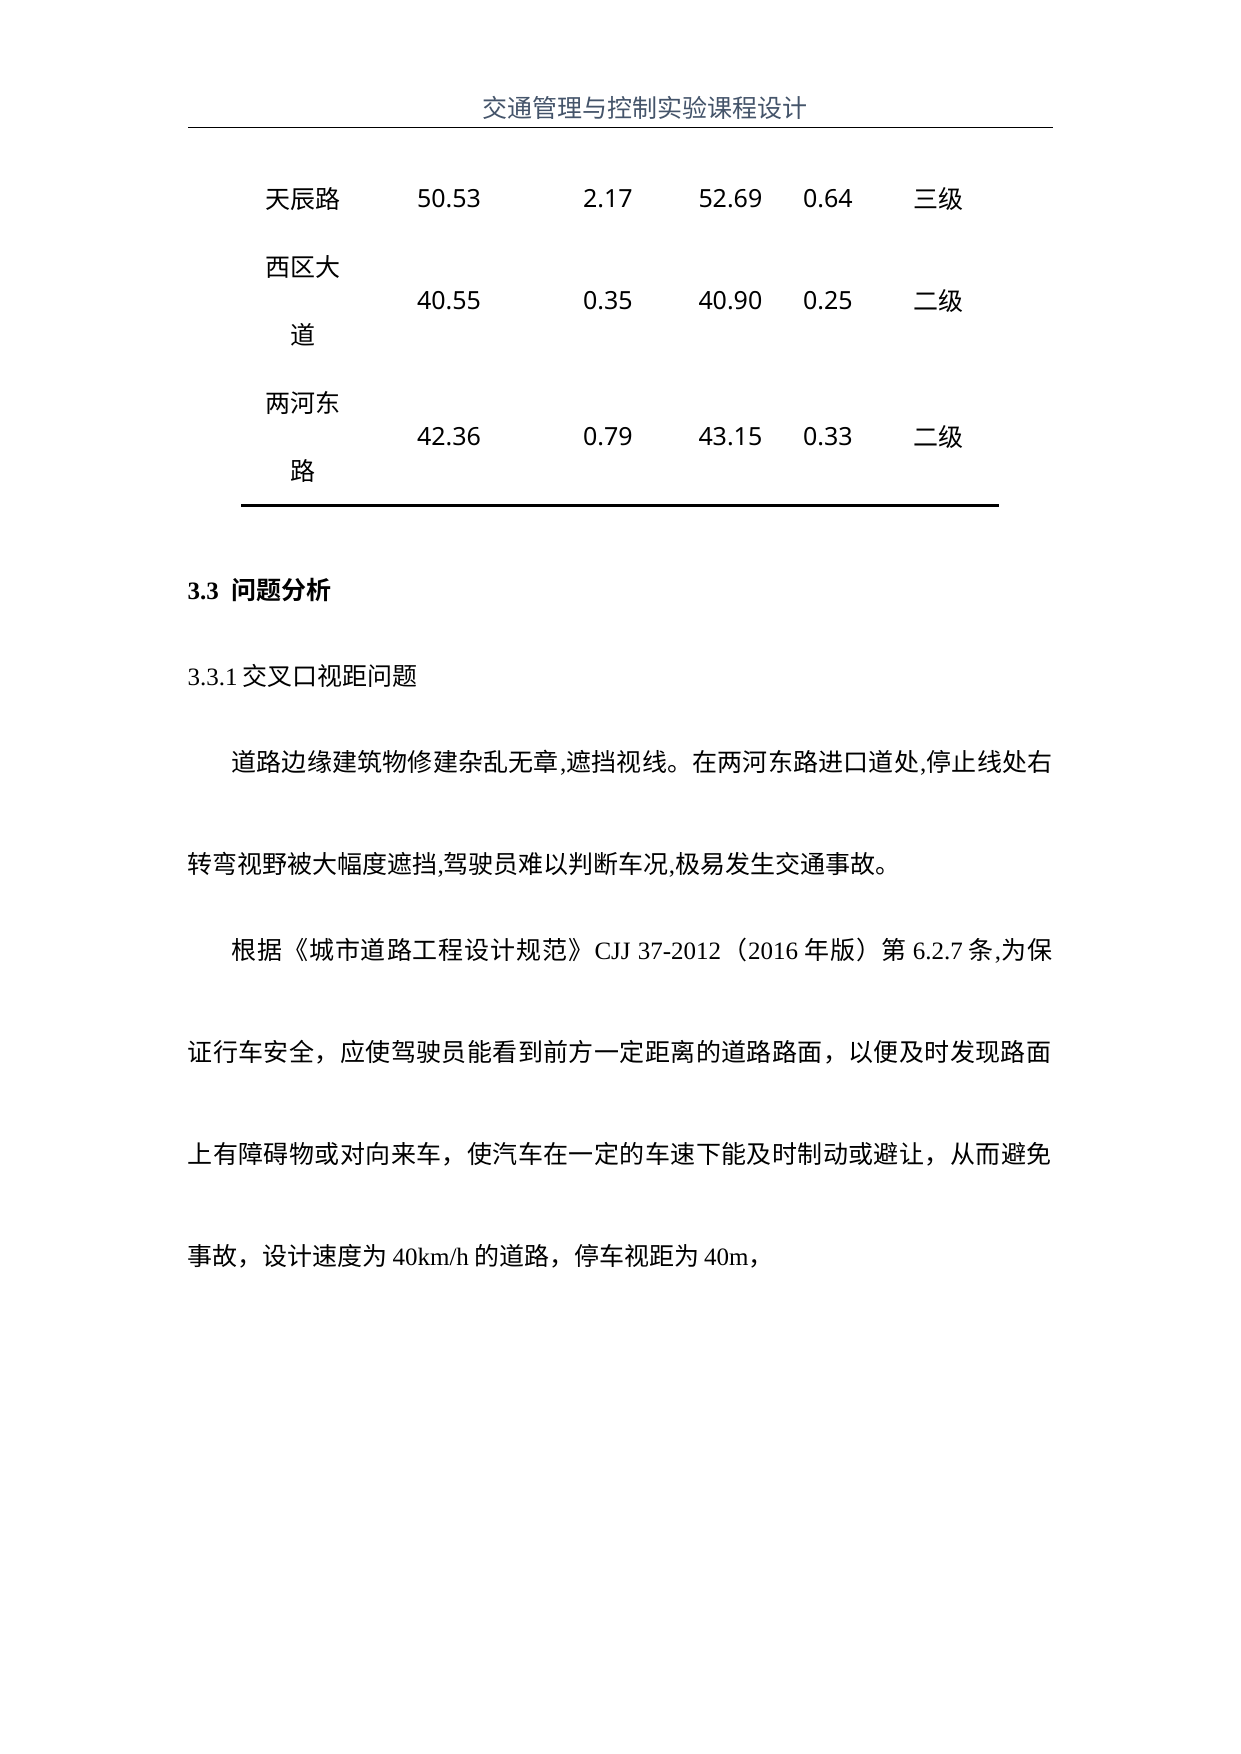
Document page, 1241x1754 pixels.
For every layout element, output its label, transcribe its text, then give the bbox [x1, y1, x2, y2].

table_cell 52.69 [681, 164, 779, 232]
text 道路边缘建筑物修建杂乱无章,遮挡视线。在两河东路进口道处,停止线处右转弯视野被大幅度遮挡,驾驶员难以判断车况,极易发生交通事故。 [187, 727, 1053, 897]
text 根据《城市道路工程设计规范》CJJ 37-2012（2016年版）第6.2.7条,为保证行车安全，应使驾驶员能看到前方一定距离的道路路面，以便及时发现路面上有障碍物或对向来车，使汽车在一定的车速下能及时制动或避让，从而避免事故，设计速度为40km/h的道路，停车视距为40m， [187, 915, 1053, 1288]
text 3.3.1交叉口视距问题 [187, 641, 1053, 709]
table_cell 42.36 [364, 368, 534, 503]
table_cell 三级 [876, 164, 999, 232]
text 3.3 问题分析 [187, 555, 1053, 623]
table_cell 0.64 [779, 164, 876, 232]
table_cell 40.90 [681, 232, 779, 368]
table_cell 0.79 [534, 368, 681, 503]
table_cell 0.35 [534, 232, 681, 368]
table_cell 40.55 [364, 232, 534, 368]
table_cell 二级 [876, 232, 999, 368]
table_cell 43.15 [681, 368, 779, 503]
table_cell 2.17 [534, 164, 681, 232]
table_cell 西区大道 [241, 232, 363, 368]
table_cell 天辰路 [241, 164, 363, 232]
table_cell 50.53 [364, 164, 534, 232]
table_cell 0.33 [779, 368, 876, 503]
table_cell 两河东路 [241, 368, 363, 503]
table_cell 0.25 [779, 232, 876, 368]
table_cell 二级 [876, 368, 999, 503]
